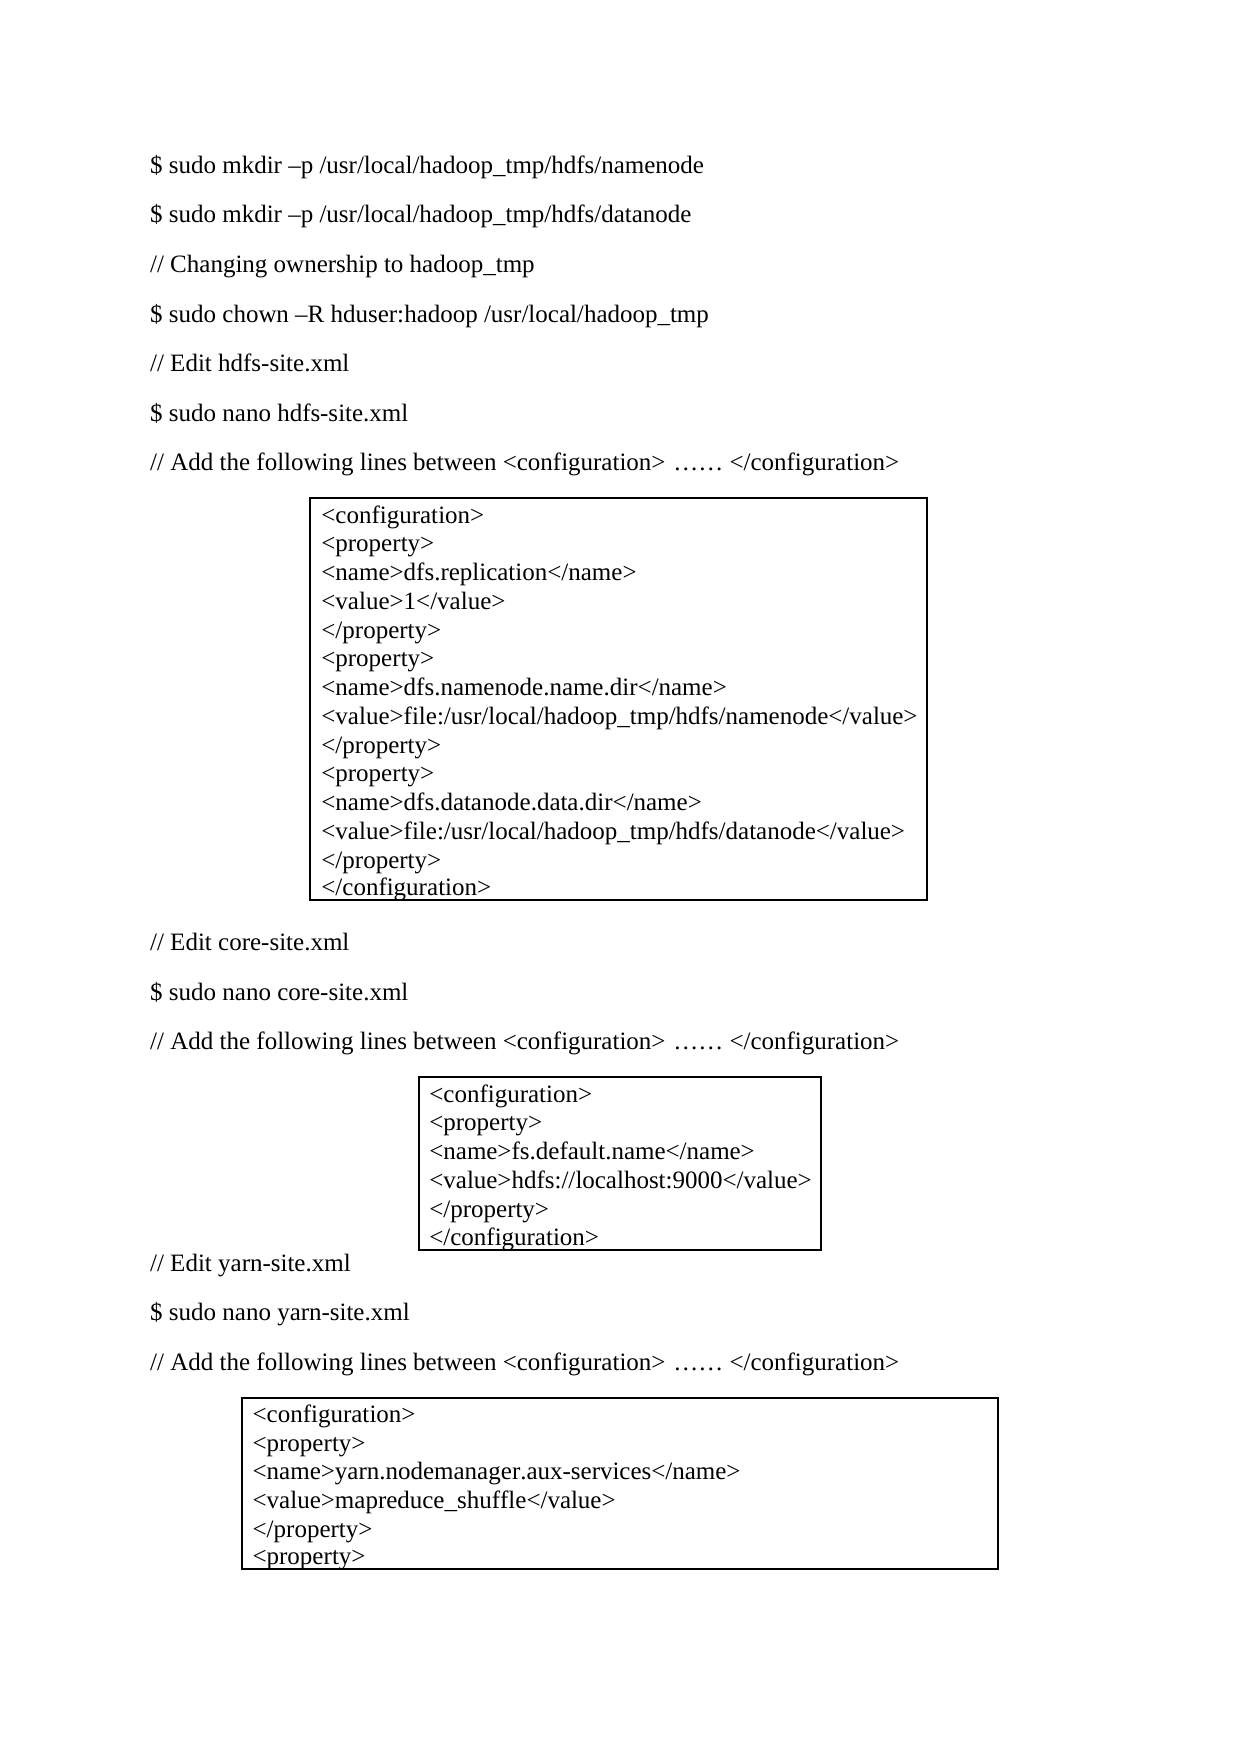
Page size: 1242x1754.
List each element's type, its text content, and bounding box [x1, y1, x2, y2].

text // Add the following lines between <configuration> …… </configuration> [150, 1026, 1181, 1055]
text $ sudo mkdir –p /usr/local/hadoop_tmp/hdfs/namenode [150, 150, 1181, 179]
text // Edit yarn-site.xml [150, 1071, 1181, 1276]
text $ sudo chown –R hduser:hadoop /usr/local/hadoop_tmp [150, 299, 1181, 327]
text $ sudo mkdir –p /usr/local/hadoop_tmp/hdfs/datanode [150, 199, 1181, 228]
text // Add the following lines between <configuration> …… </configuration> [150, 447, 1181, 476]
text $ sudo nano yarn-site.xml [150, 1297, 1181, 1326]
text // Changing ownership to hadoop_tmp [150, 249, 1181, 278]
text // Edit core-site.xml [150, 927, 1181, 956]
text // Edit hdfs-site.xml [150, 348, 1181, 377]
text $ sudo nano hdfs-site.xml [150, 398, 1181, 427]
text // Add the following lines between <configuration> …… </configuration> [150, 1347, 1181, 1376]
text $ sudo nano core-site.xml [150, 977, 1181, 1006]
